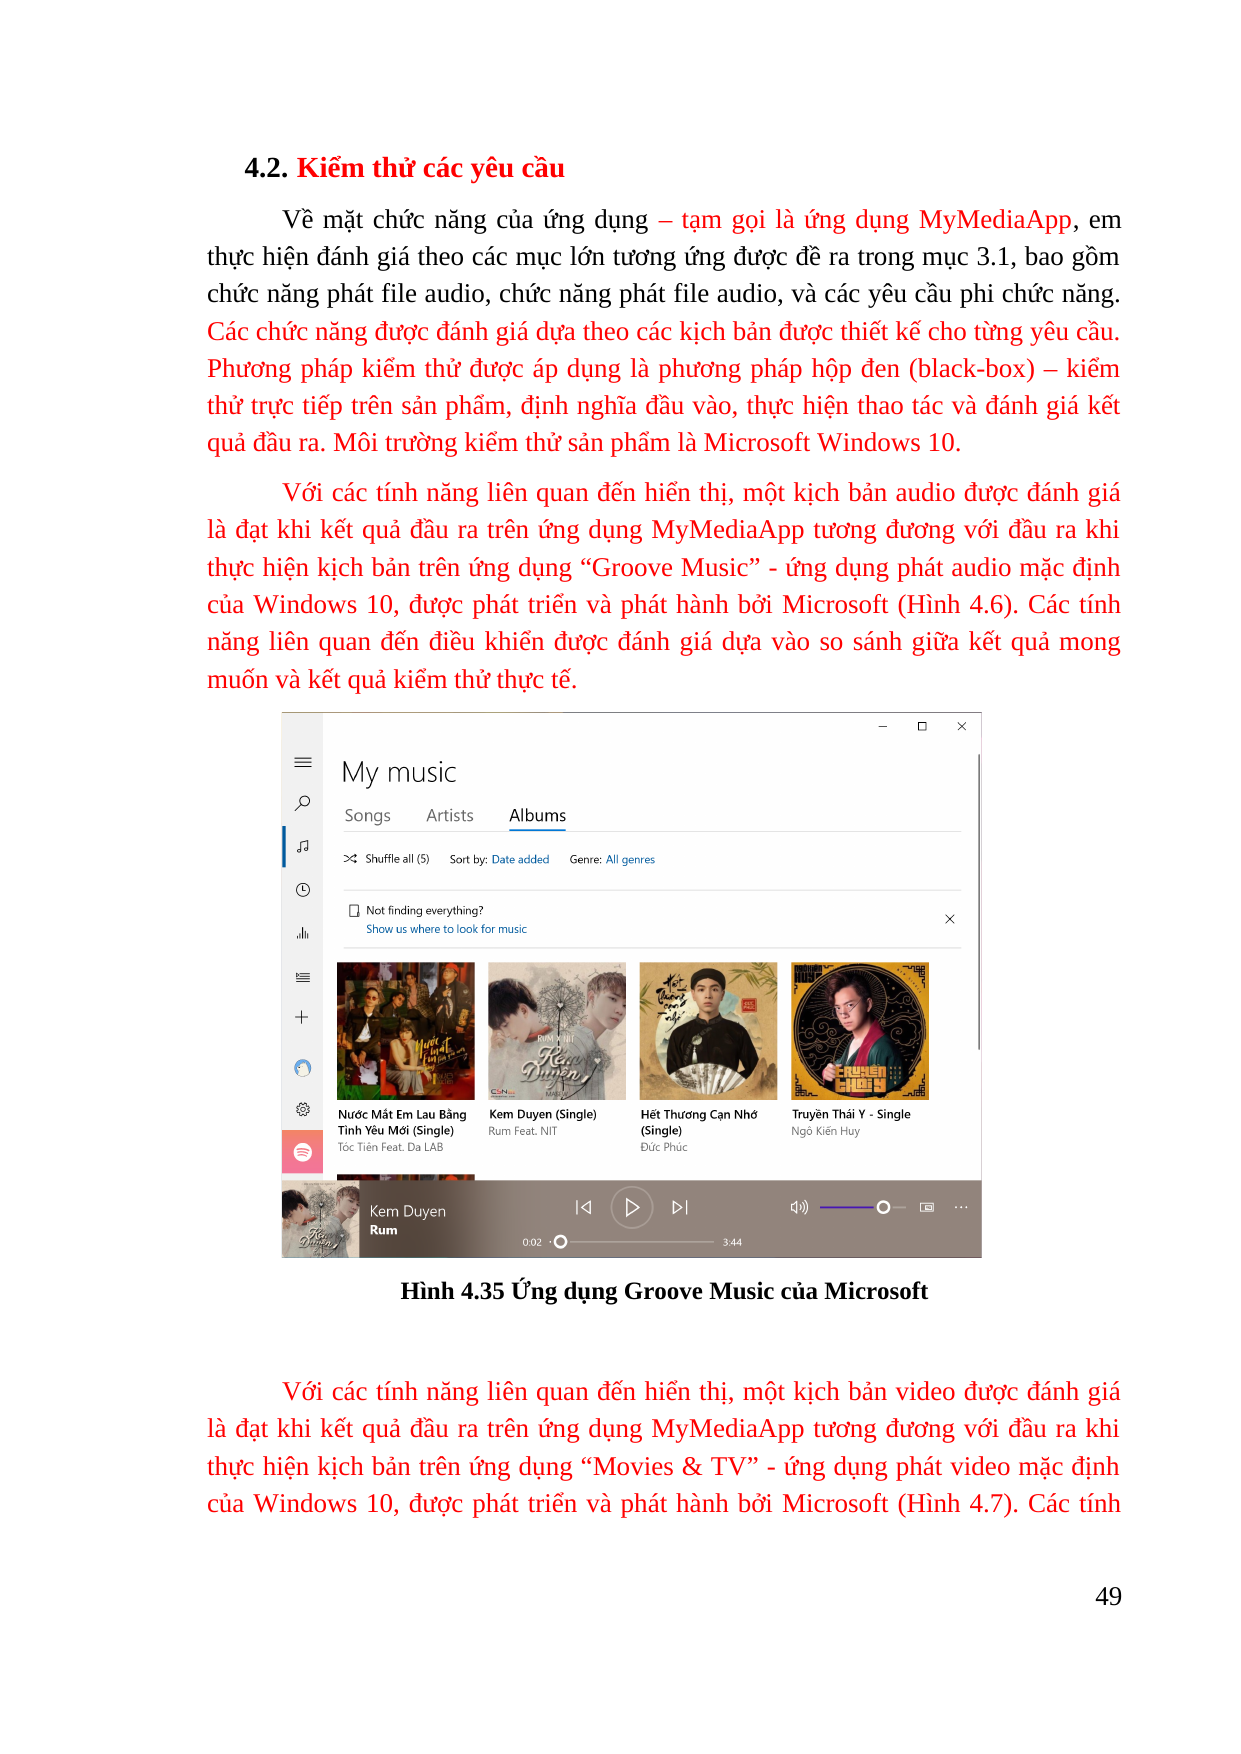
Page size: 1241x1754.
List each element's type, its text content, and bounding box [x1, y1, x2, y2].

subtitle Kiểm thử các yêu cầu [244, 150, 1122, 183]
text Về mặt chức năng của ứng dụng – tạm gọi là ứng dụng MyMediaApp, em thực hiện đánh giá theo các mục lớn tương ứng được đề ra trong mục 3.1, bao gồm chức năng phát file audio, chức năng phát file audio, và các yêu cầu phi chức năng. Các chức năng được đánh giá dựa theo các kịch bản được thiết kế cho từng yêu cầu. Phương pháp kiểm thử được áp dụng là phương pháp hộp đen (black-box) – kiểm thử trực tiếp trên sản phẩm, định nghĩa đầu vào, thực hiện thao tác và đánh giá kết quả đầu ra. Môi trường kiểm thử sản phẩm là Microsoft Windows 10. [207, 203, 1122, 458]
text Với các tính năng liên quan đến hiển thị, một kịch bản audio được đánh giá là đạt khi kết quả đầu ra trên ứng dụng MyMediaApp tương đương với đầu ra khi thực hiện kịch bản trên ứng dụng “Groove Music” - ứng dụng phát audio mặc định của Windows 10, được phát triển và phát hành bởi Microsoft (Hình 4.6). Các tính năng liên quan đến điều khiển được đánh giá dựa vào so sánh giữa kết quả mong muốn và kết quả kiểm thử thực tế. [207, 476, 1122, 694]
picture [281, 712, 982, 1258]
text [207, 1375, 1122, 1518]
